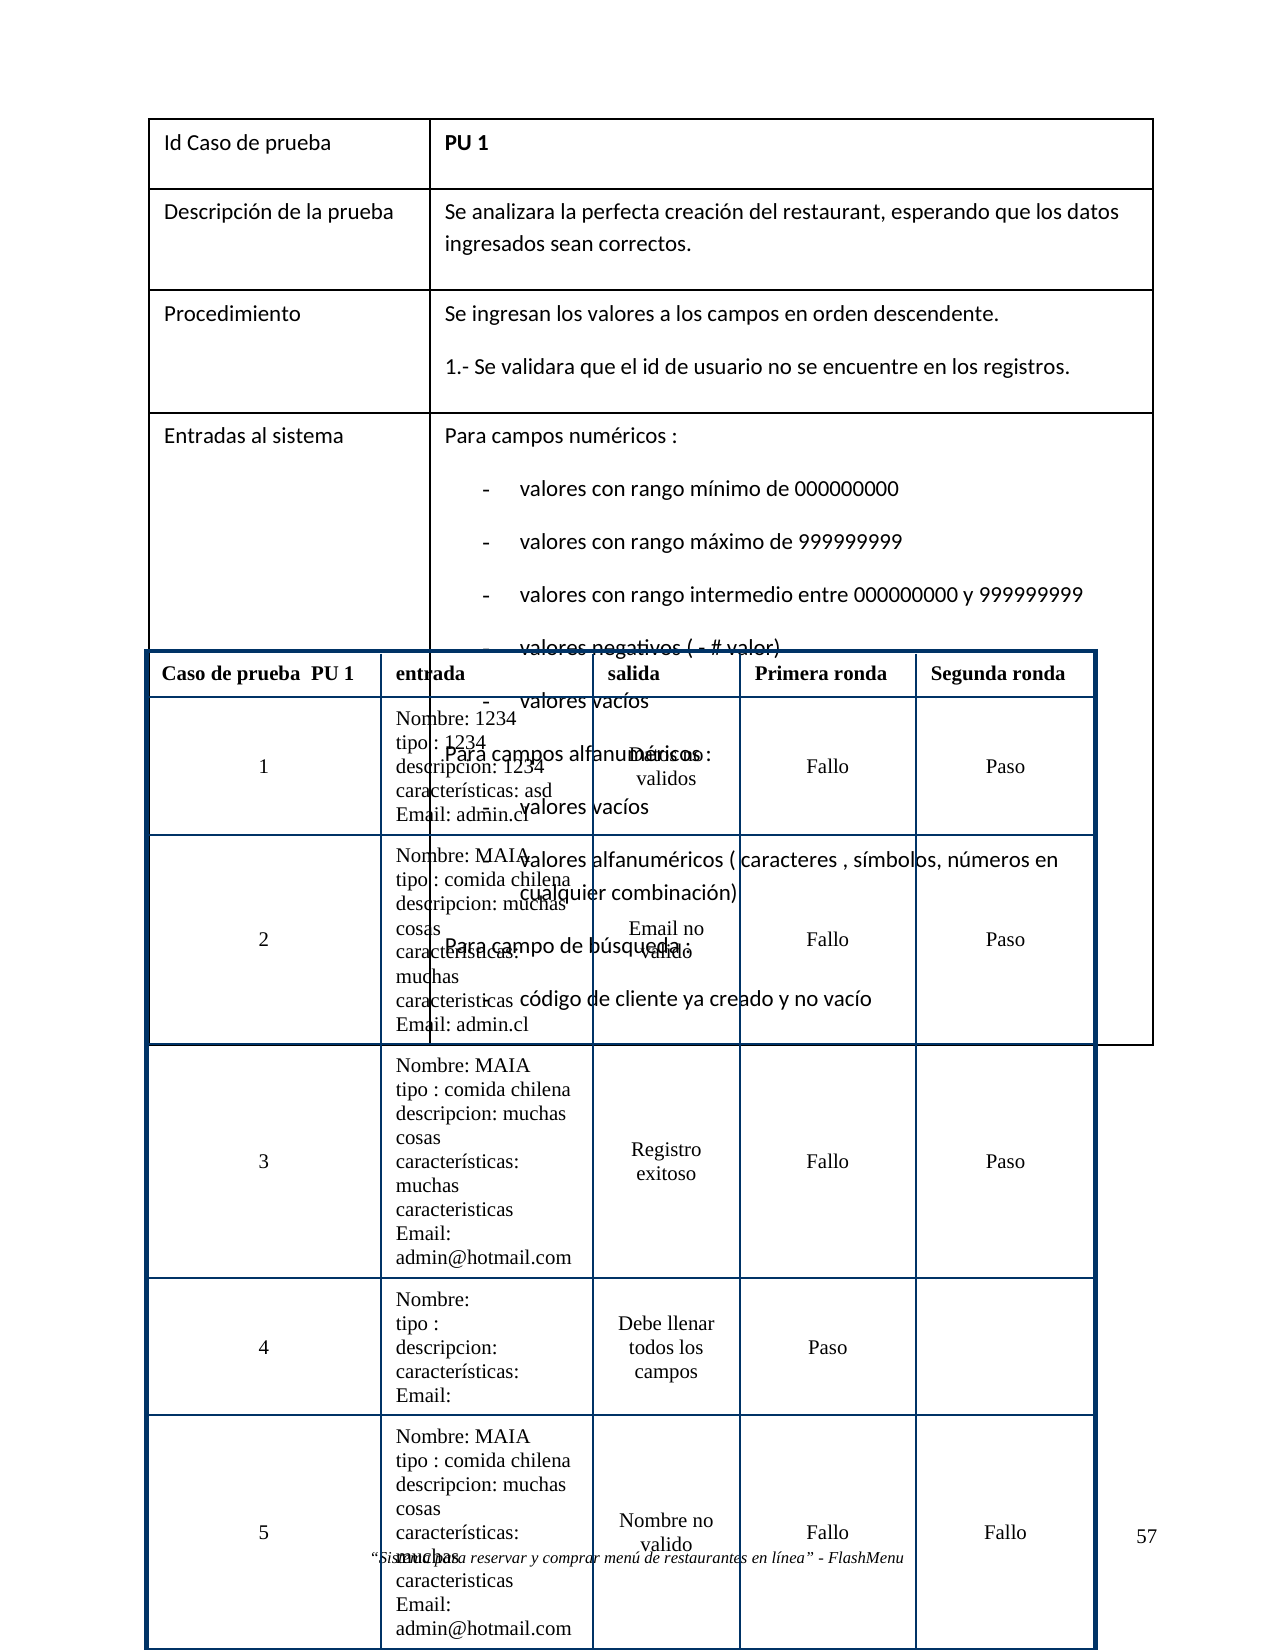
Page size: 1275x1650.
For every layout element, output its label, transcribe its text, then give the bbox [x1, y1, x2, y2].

table_cell Se ingresan los valores a los campos en orden descendente. 1.- Se validara que el id de usuario no se encuentre en los registros. [431, 291, 1152, 412]
table_cell Nombre: MAIA tipo : comida chilena descripcion: muchas cosas características: muchas caracteristicas Email: admin@hotmail.com [382, 1045, 592, 1277]
table_cell Nombre: MAIA tipo : comida chilena descripcion: muchas cosas características: muchas caracteristicas Email: admin@hotmail.com [382, 1416, 592, 1648]
table_cell Nombre: tipo : descripcion: características: Email: [382, 1279, 592, 1414]
table_cell Paso [917, 836, 1093, 1043]
table_cell Paso [741, 1279, 915, 1414]
table_cell Paso [917, 698, 1093, 834]
table_cell 3 [149, 1045, 380, 1277]
table_cell 5 [149, 1416, 380, 1648]
table_cell Nombre no valido [594, 1416, 739, 1648]
table_cell Descripción de la prueba [150, 190, 429, 289]
table_header PU 1 [431, 120, 1152, 188]
table_header salida [594, 653, 739, 696]
table_header entrada [382, 653, 593, 696]
table_cell Email no valido [594, 836, 739, 1043]
table_cell Registro exitoso [594, 1045, 739, 1277]
table_cell 2 [149, 836, 380, 1043]
table_cell Fallo [741, 1045, 915, 1277]
table_header Id Caso de prueba [150, 120, 429, 188]
table_cell 1 [149, 698, 380, 834]
table_cell Nombre: MAIA tipo : comida chilena descripcion: muchas cosas características: muchas caracteristicas Email: admin.cl [382, 836, 592, 1043]
table_cell Para campos numéricos : valores con rango mínimo de 000000000 valores con rango máximo de 999999999 valores con rango intermedio entre 000000000 y 999999999 valores negativos ( - # valor) valores vacíos Para campos alfanuméricos : valores vacíos valores alfanuméricos ( caracteres , símbolos, números en cualquier combinación) Para campo de búsqueda : código de cliente ya creado y no vacío [431, 414, 1152, 1044]
table_header Segunda ronda [917, 653, 1093, 696]
table_cell Debe llenar todos los campos [594, 1279, 739, 1414]
table_cell Datos no validos [594, 698, 739, 834]
table_cell Fallo [741, 836, 915, 1043]
table_cell [917, 1279, 1093, 1414]
table_cell Entradas al sistema [150, 414, 429, 649]
table_cell Paso [917, 1045, 1093, 1277]
table_header Primera ronda [741, 653, 916, 696]
table_cell Fallo [917, 1416, 1093, 1648]
table_cell Se analizara la perfecta creación del restaurant, esperando que los datos ingresados sean correctos. [431, 190, 1152, 289]
table_cell Fallo [741, 1416, 915, 1648]
table_cell Nombre: 1234 tipo : 1234 descripcion: 1234 características: asd Email: admin.cl [382, 698, 592, 834]
table_cell Fallo [741, 698, 915, 834]
table_header Caso de prueba PU 1 [149, 653, 381, 696]
table_cell 4 [149, 1279, 380, 1414]
table_cell Procedimiento [150, 291, 429, 412]
